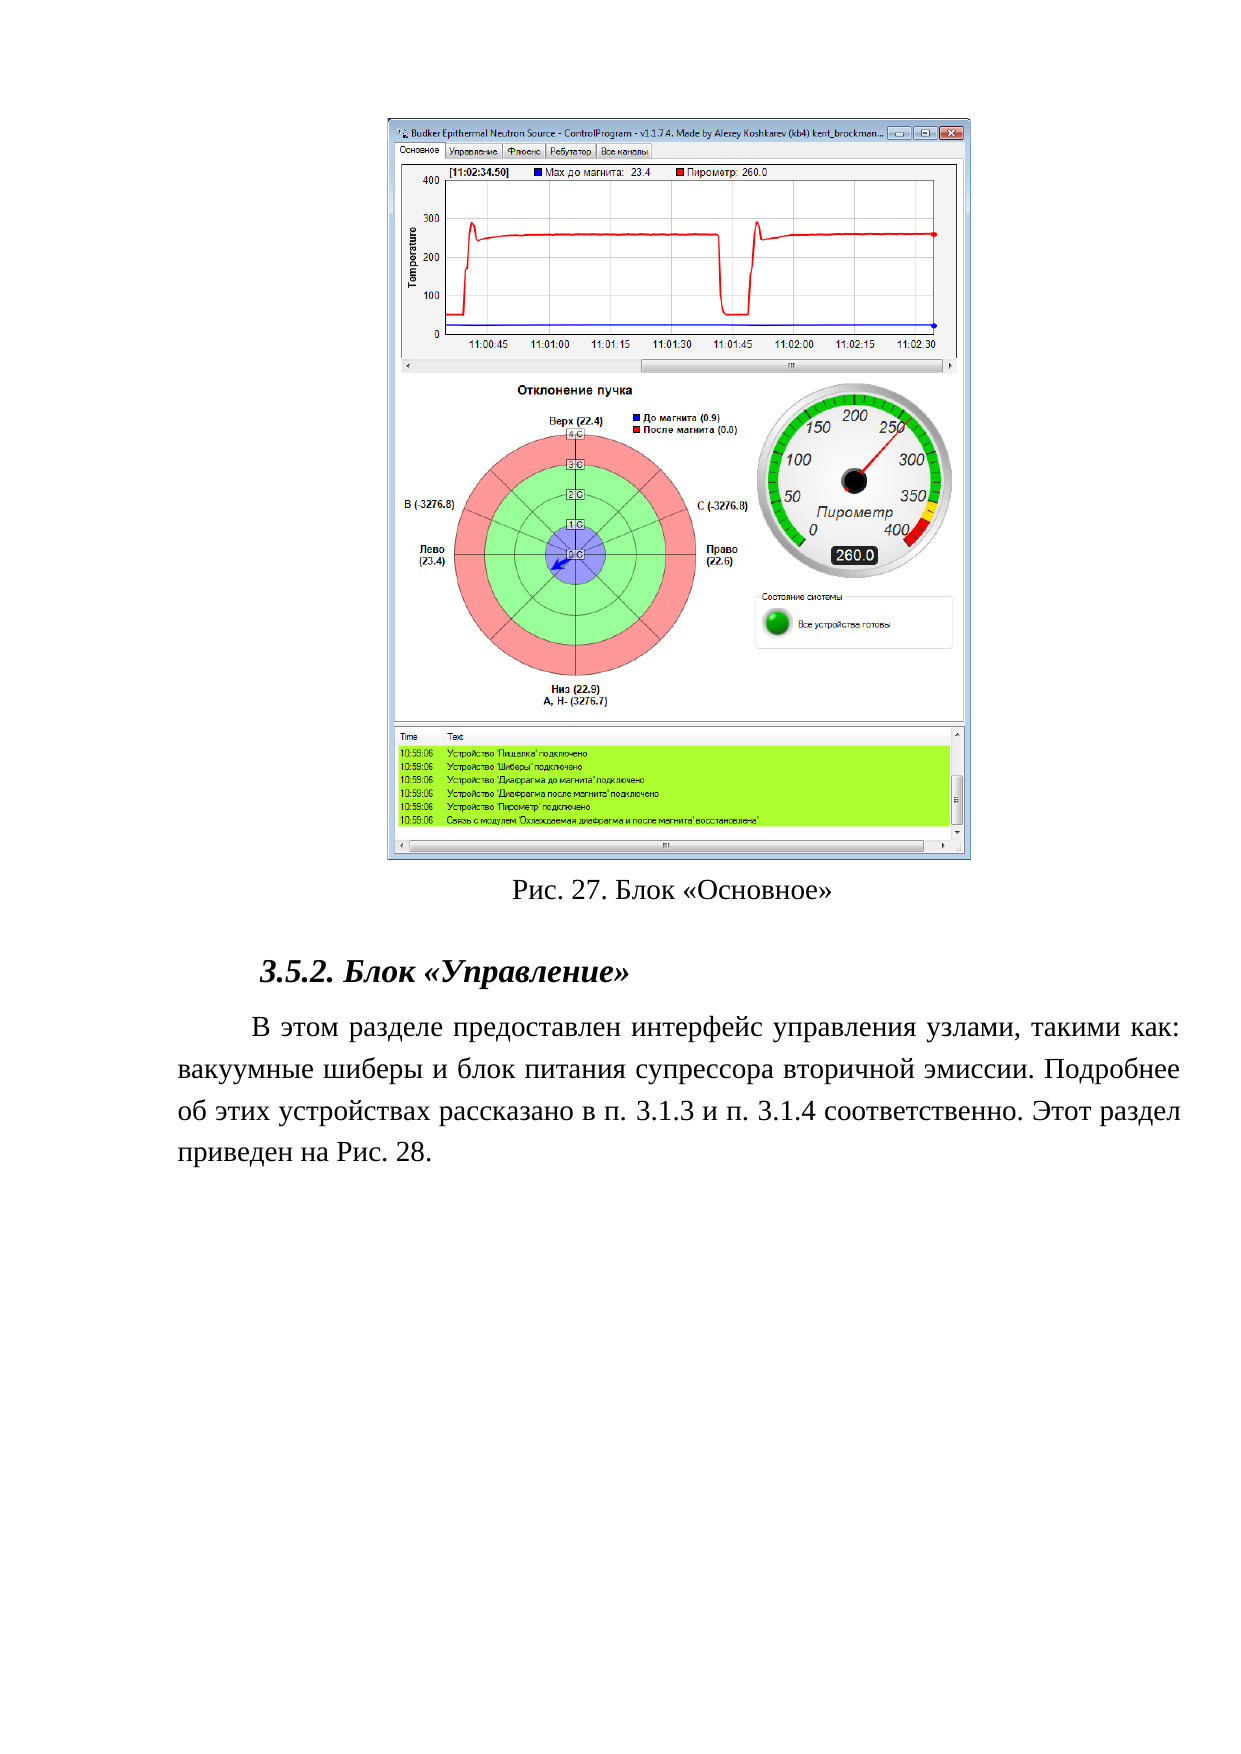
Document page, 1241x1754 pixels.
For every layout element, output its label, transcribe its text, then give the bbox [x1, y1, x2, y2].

text Блок «Основное» [215, 872, 1181, 906]
text Блок «Управление» [260, 952, 1181, 990]
picture [387, 118, 971, 860]
text В этом разделе предоставлен интерфейс управления узлами, такими как: вакуумные шиберы и блок питания супрессора вторичной эмиссии. Подробнее об этих устройствах рассказано в п. 3.1.3 и п. 3.1.4 соответственно. Этот раздел приведен на рис. 28. [177, 1009, 1181, 1168]
